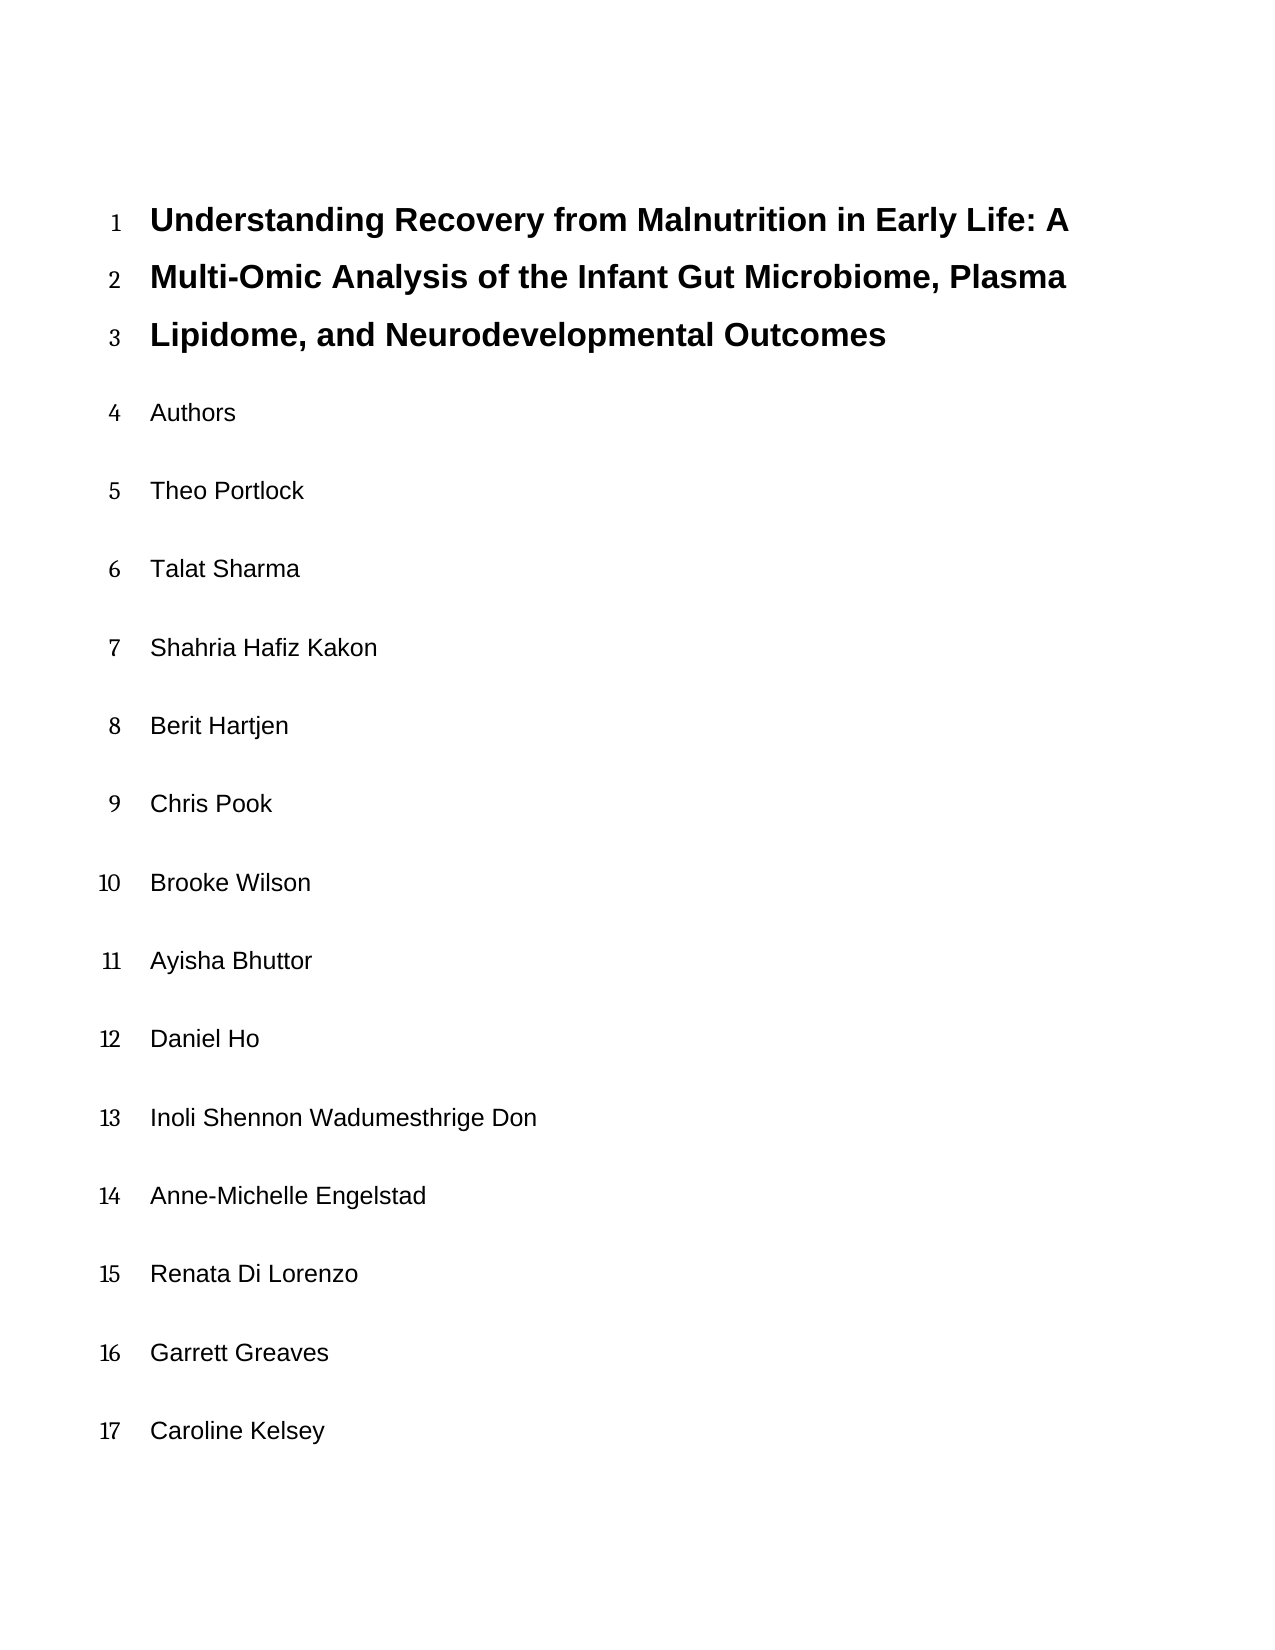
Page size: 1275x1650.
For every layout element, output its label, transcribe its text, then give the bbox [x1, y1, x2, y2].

text Berit Hartjen [150, 711, 1125, 740]
text Chris Pook [150, 789, 1125, 818]
text Theo Portlock [150, 476, 1125, 505]
text Inoli Shennon Wadumesthrige Don [150, 1103, 1125, 1132]
text Shahria Hafiz Kakon [150, 633, 1125, 662]
text Garrett Greaves [150, 1338, 1125, 1367]
text Caroline Kelsey [150, 1416, 1125, 1445]
text Authors [150, 398, 1125, 427]
text Talat Sharma [150, 554, 1125, 583]
text Ayisha Bhuttor [150, 946, 1125, 975]
title Understanding Recovery from Malnutrition in Early Life: A Multi-Omic Analysis of the Infant Gut Microbiome, Plasma Lipidome, and Neurodevelopmental Outcomes [150, 200, 1125, 354]
text Anne-Michelle Engelstad [150, 1181, 1125, 1210]
text Brooke Wilson [150, 868, 1125, 897]
text Daniel Ho [150, 1024, 1125, 1053]
text Renata Di Lorenzo [150, 1259, 1125, 1288]
